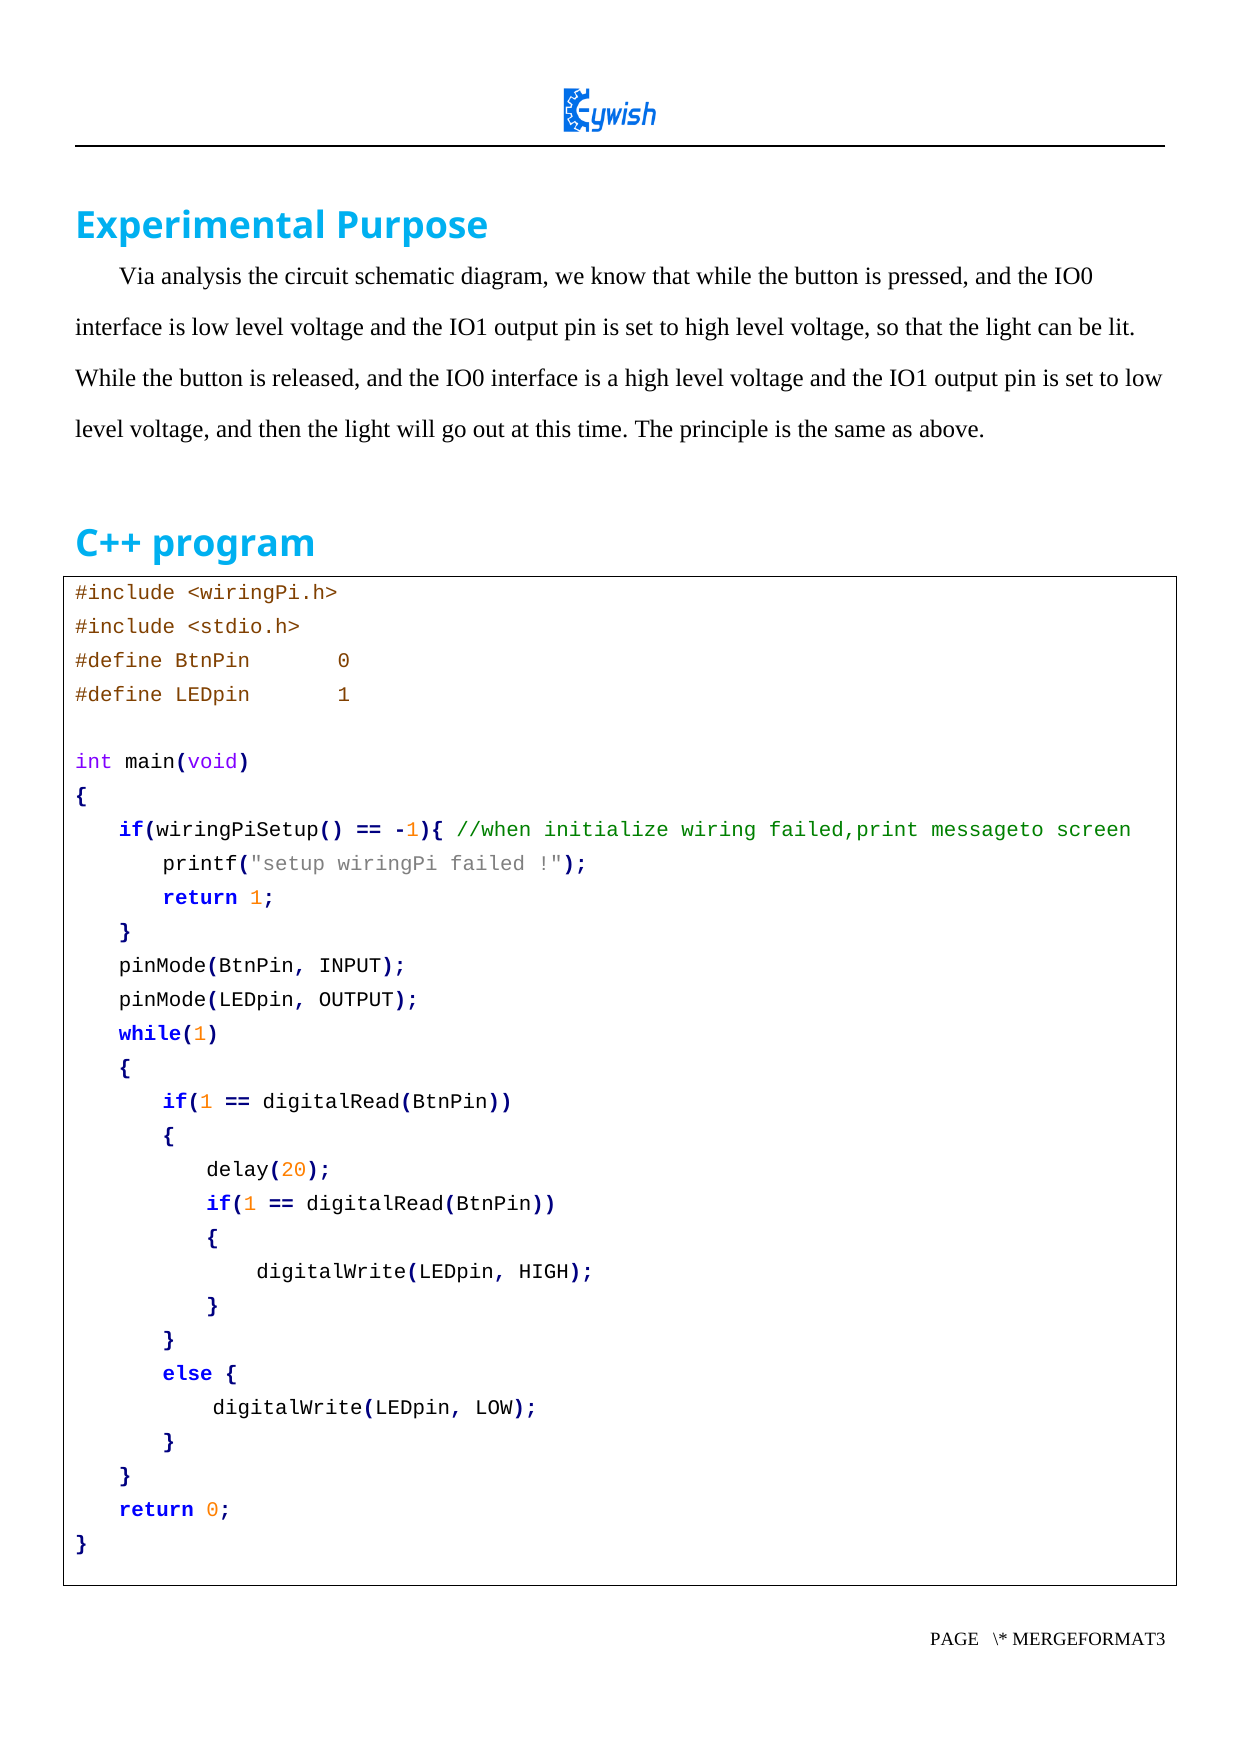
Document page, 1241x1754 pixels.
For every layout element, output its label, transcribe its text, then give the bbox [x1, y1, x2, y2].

table_header #include <wiringPi.h> #include <stdio.h> #define BtnPin 0 #define LEDpin 1 int main(void) { if(wiringPiSetup() == -1){ //when initialize wiring failed,print messageto screen printf("setup wiringPi failed !"); return 1; } pinMode(BtnPin, INPUT); pinMode(LEDpin, OUTPUT); while(1) { if(1 == digitalRead(BtnPin)) { delay(20); if(1 == digitalRead(BtnPin)) { digitalWrite(LEDpin, HIGH); } } else { digitalWrite(LEDpin, LOW); } } return 0; } [64, 577, 1176, 1585]
picture [563, 88, 656, 132]
subtitle C++ program [75, 508, 1165, 576]
subtitle Experimental Purpose [75, 190, 1165, 258]
text Via analysis the circuit schematic diagram, we know that while the button is pressed, and the IO0 interface is low level voltage and the IO1 output pin is set to high level voltage, so that the light can be lit. While the button is released, and the IO0 interface is a high level voltage and the IO1 output pin is set to low level voltage, and then the light will go out at this time. The principle is the same as above. [75, 258, 1165, 445]
